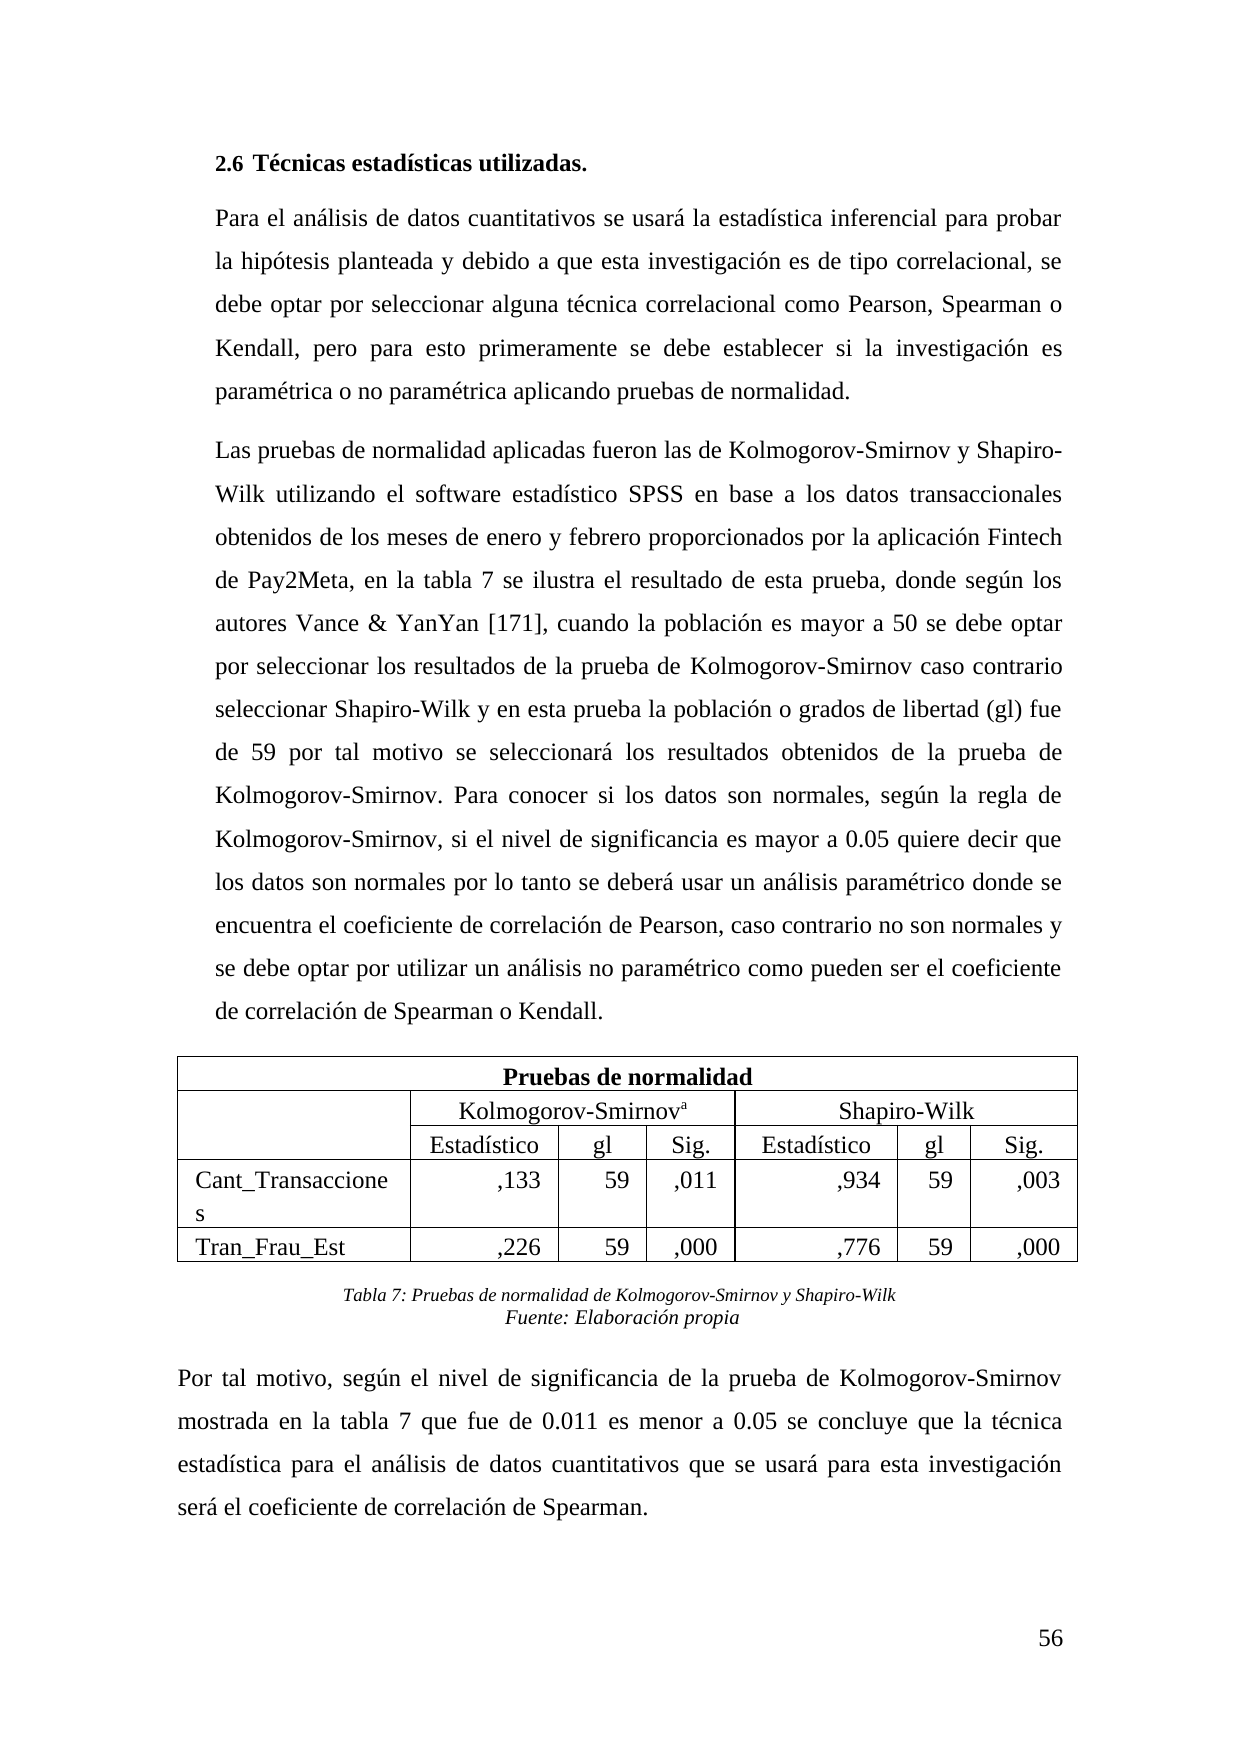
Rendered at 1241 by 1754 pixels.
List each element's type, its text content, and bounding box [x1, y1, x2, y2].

table_cell Estadístico [736, 1126, 897, 1159]
table_cell ,000 [647, 1228, 734, 1261]
table_cell [178, 1091, 410, 1159]
table_cell Shapiro-Wilk [736, 1091, 1077, 1125]
text Las pruebas de normalidad aplicadas fueron las de Kolmogorov-Smirnov y Shapiro-Wilk utilizando el software estadístico SPSS en base a los datos transaccionales obtenidos de los meses de enero y febrero proporcionados por la aplicación Fintech de Pay2Meta, en la tabla 7 se ilustra el resultado de esta prueba, donde según los autores Vance & YanYan , cuando la población es mayor a 50 se debe optar por seleccionar los resultados de la prueba de Kolmogorov-Smirnov caso contrario seleccionar Shapiro-Wilk y en esta prueba la población o grados de libertad (gl) fue de 59 por tal motivo se seleccionará los resultados obtenidos de la prueba de Kolmogorov-Smirnov. Para conocer si los datos son normales, según la regla de Kolmogorov-Smirnov, si el nivel de significancia es mayor a 0.05 quiere decir que los datos son normales por lo tanto se deberá usar un análisis paramétrico donde se encuentra el coeficiente de correlación de Pearson, caso contrario no son normales y se debe optar por utilizar un análisis no paramétrico como pueden ser el coeficiente de correlación de Spearman o Kendall. [215, 436, 1063, 1025]
table_cell 59 [559, 1228, 646, 1261]
table_cell ,776 [736, 1228, 897, 1261]
table_cell gl [898, 1126, 970, 1159]
text Fuente: Elaboración propia [177, 1305, 1063, 1329]
table_cell Kolmogorov-Smirnova [411, 1091, 734, 1125]
table_cell Tran_Frau_Est [178, 1228, 410, 1261]
list Técnicas estadísticas utilizadas. [215, 148, 1063, 176]
table_cell ,133 [411, 1160, 558, 1227]
table_cell ,011 [647, 1160, 734, 1227]
table_cell Sig. [971, 1126, 1077, 1159]
table_cell 59 [898, 1228, 970, 1261]
table_header Pruebas de normalidad [178, 1057, 1077, 1090]
table_cell gl [559, 1126, 646, 1159]
table_cell Sig. [647, 1126, 734, 1159]
table_cell ,226 [411, 1228, 558, 1261]
table_cell 59 [559, 1160, 646, 1227]
table_cell 59 [898, 1160, 970, 1227]
text Para el análisis de datos cuantitativos se usará la estadística inferencial para probar la hipótesis planteada y debido a que esta investigación es de tipo correlacional, se debe optar por seleccionar alguna técnica correlacional como Pearson, Spearman o Kendall, pero para esto primeramente se debe establecer si la investigación es paramétrica o no paramétrica aplicando pruebas de normalidad. [215, 203, 1063, 404]
text Por tal motivo, según el nivel de significancia de la prueba de Kolmogorov-Smirnov mostrada en la tabla 7 que fue de 0.011 es menor a 0.05 se concluye que la técnica estadística para el análisis de datos cuantitativos que se usará para esta investigación será el coeficiente de correlación de Spearman. [177, 1363, 1063, 1521]
table_cell Cant_Transacciones [178, 1160, 410, 1227]
table_cell ,934 [736, 1160, 897, 1227]
table_cell ,000 [971, 1228, 1077, 1261]
table_cell ,003 [971, 1160, 1077, 1227]
table_cell Estadístico [411, 1126, 558, 1159]
text Tabla 7: Pruebas de normalidad de Kolmogorov-Smirnov y Shapiro-Wilk [177, 1284, 1063, 1305]
